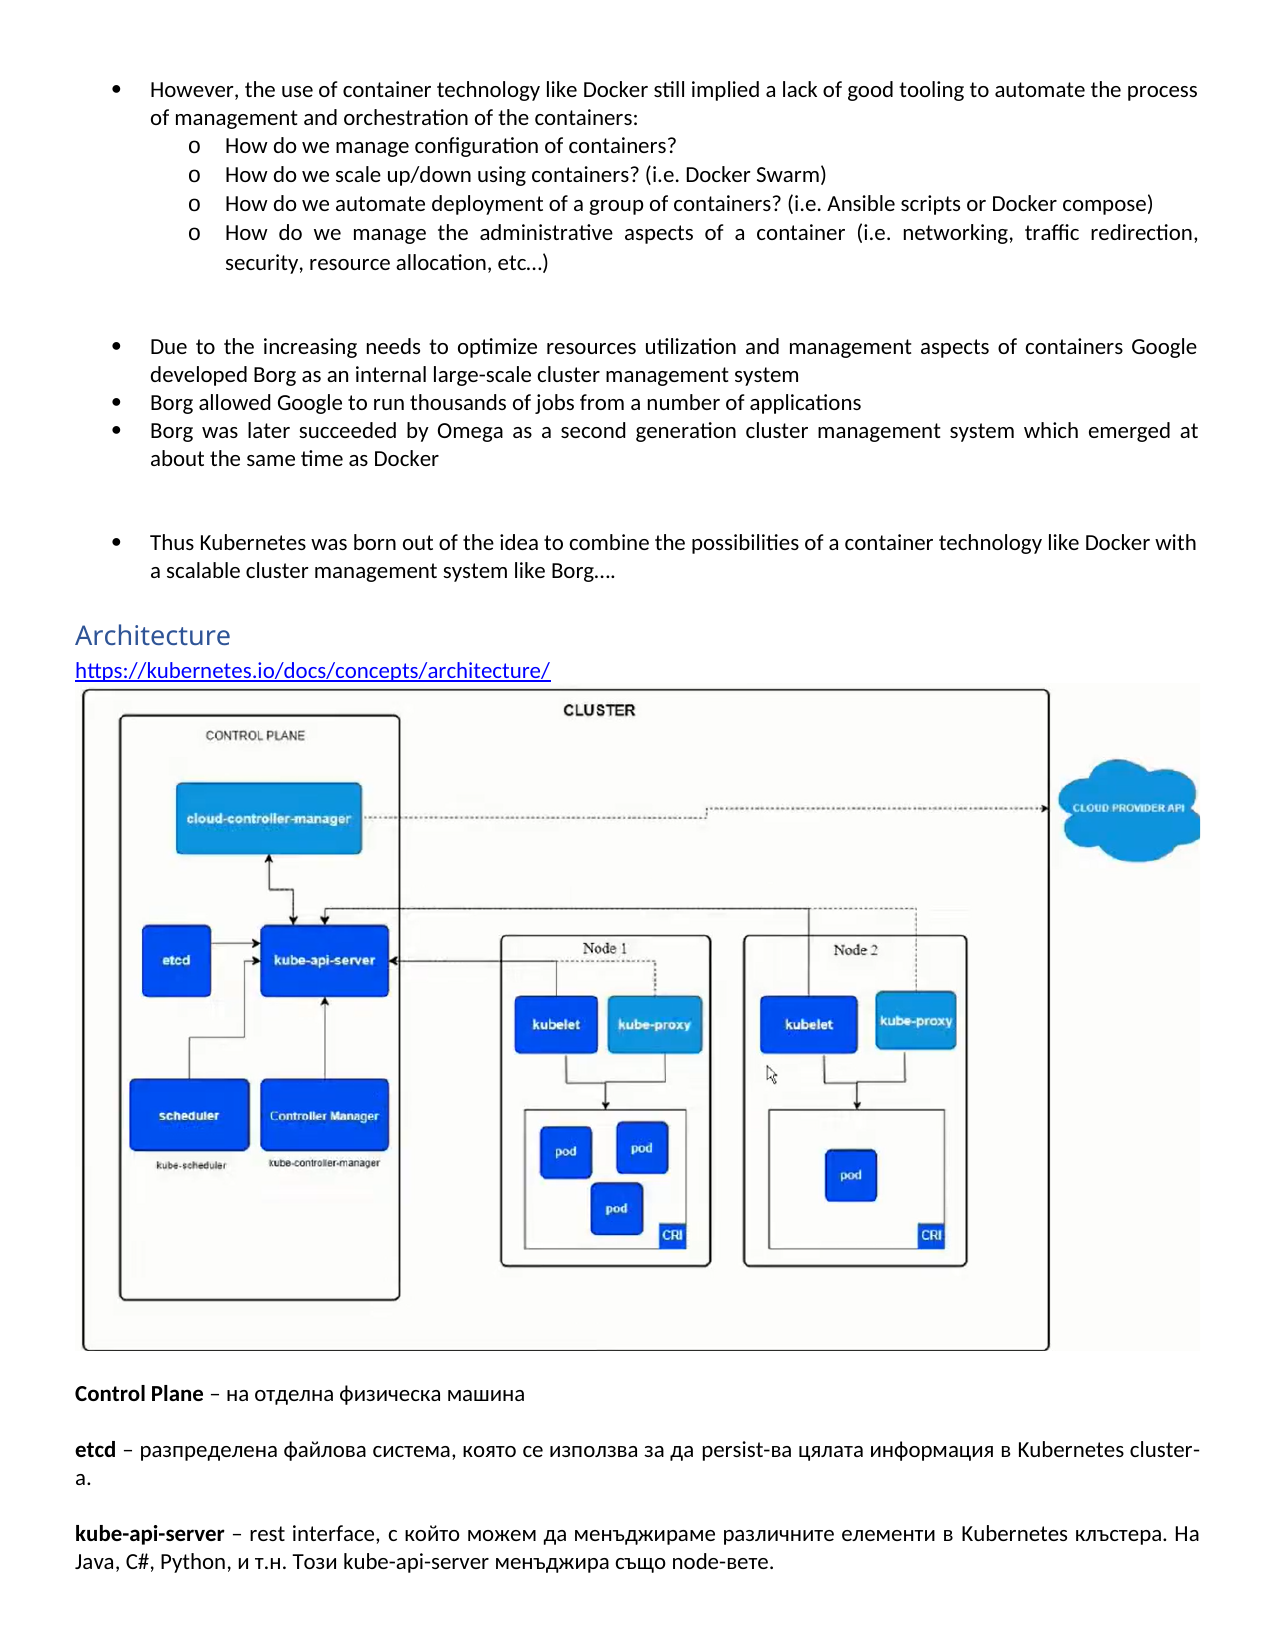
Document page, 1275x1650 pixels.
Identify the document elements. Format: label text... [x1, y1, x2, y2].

text kube-api-server – rest interface, с който можем да менъджираме различните елементи в Kubernetes клъстера. На Java, C#, Python, и т.н. Този kube-api-server менъджира също node-вете. [75, 1519, 1200, 1575]
text Control Plane – на отделна физическа машина [75, 1379, 1200, 1407]
list How do we manage the administrative aspects of a container (i.e. networking, traffic redirection, security, resource allocation, etc…) [187, 218, 1200, 276]
list However, the use of container technology like Docker still implied a lack of good tooling to automate the process of management and orchestration of the containers: [112, 75, 1200, 131]
list Borg allowed Google to run thousands of jobs from a number of applications [112, 388, 1200, 416]
subtitle Architecture [75, 616, 1200, 653]
list How do we automate deployment of a group of containers? (i.e. Ansible scripts or Docker compose) [187, 189, 1200, 218]
list Borg was later succeeded by Omega as a second generation cluster management system which emerged at about the same time as Docker [112, 416, 1200, 472]
picture [75, 683, 1200, 1351]
text https://kubernetes.io/docs/concepts/architecture/ [75, 656, 1200, 683]
list How do we scale up/down using containers? (i.e. Docker Swarm) [187, 160, 1200, 189]
list Due to the increasing needs to optimize resources utilization and management aspects of containers Google developed Borg as an internal large-scale cluster management system [112, 332, 1200, 388]
list How do we manage configuration of containers? [187, 131, 1200, 160]
text etcd – разпределена файлова система, която се използва за да persist-ва цялата информация в Kubernetes cluster-а. [75, 1435, 1200, 1491]
list Thus Kubernetes was born out of the idea to combine the possibilities of a container technology like Docker with a scalable cluster management system like Borg…. [112, 528, 1200, 584]
